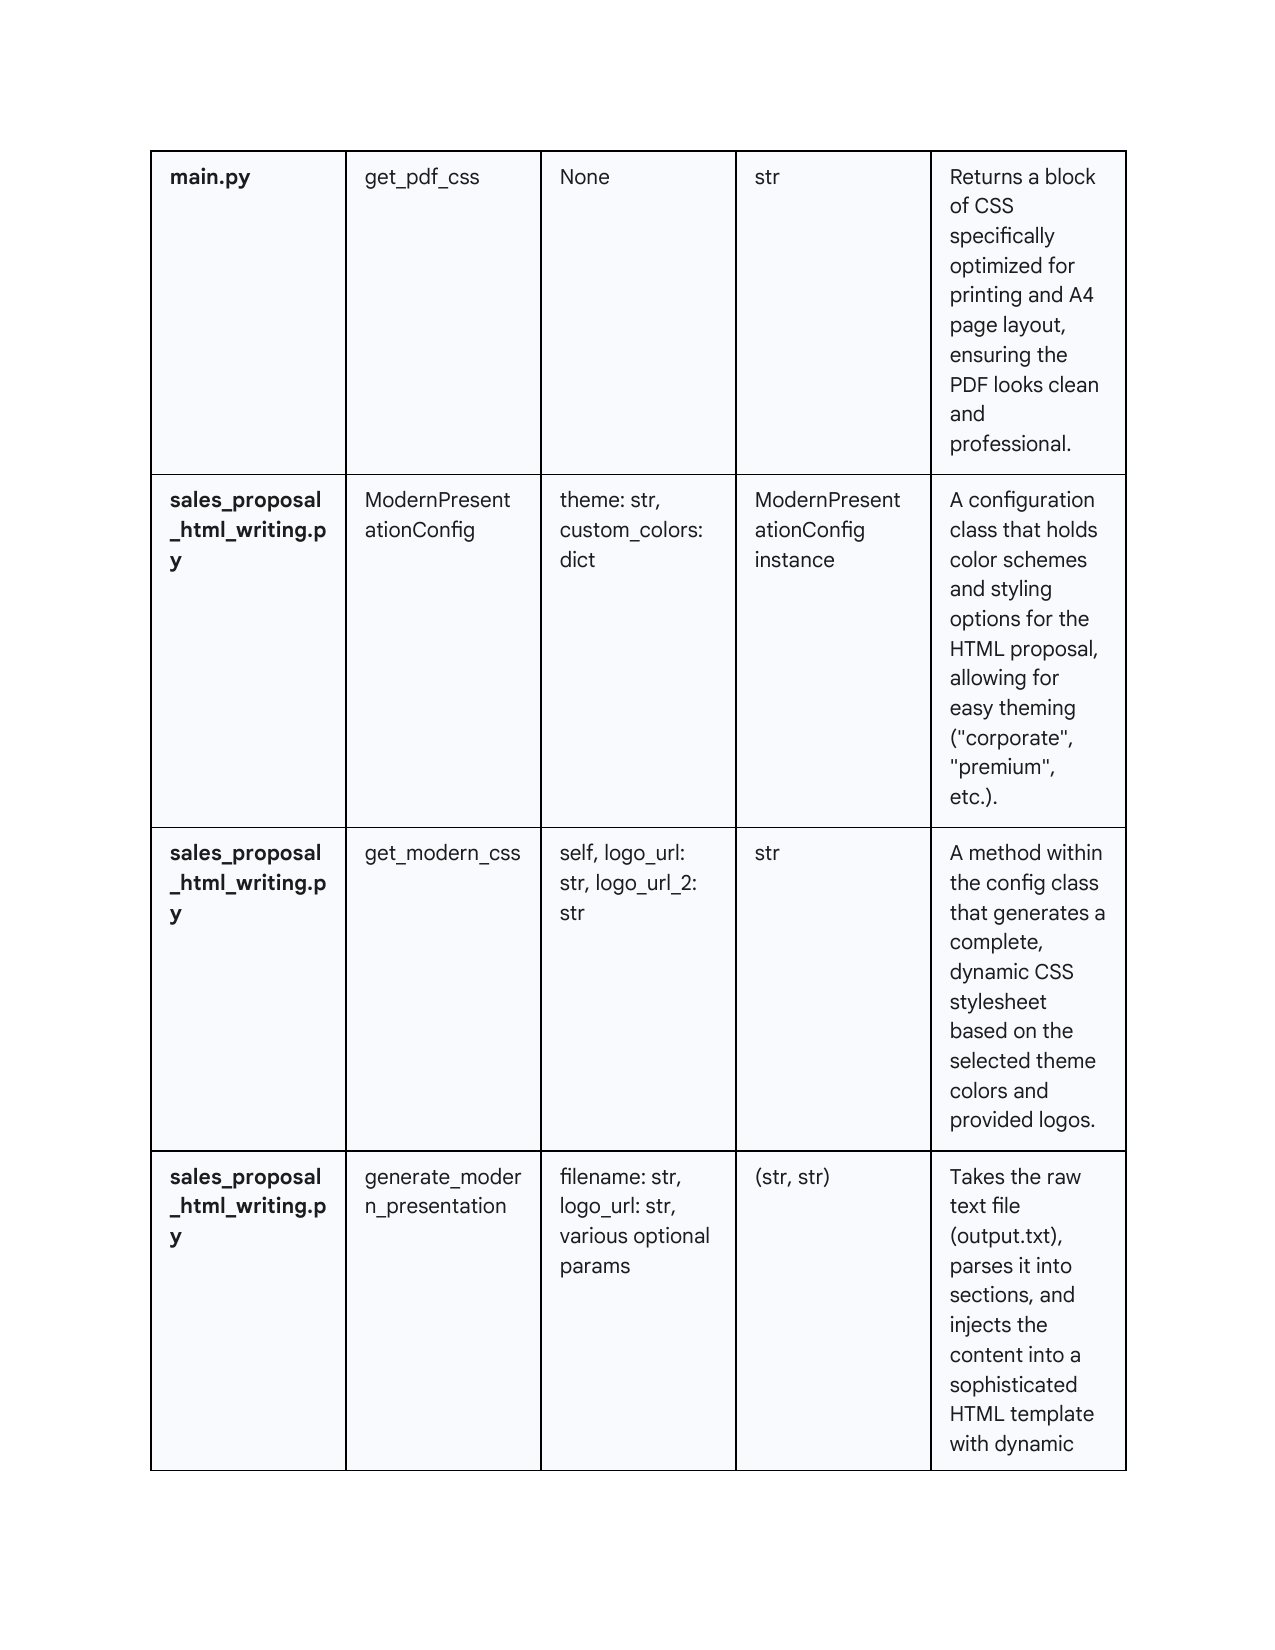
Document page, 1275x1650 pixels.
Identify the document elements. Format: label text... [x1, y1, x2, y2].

table_cell theme: str, custom_colors: dict [542, 475, 735, 827]
table_cell None [542, 152, 735, 473]
table_cell A configuration class that holds color schemes and styling options for the HTML proposal, allowing for easy theming ("corporate", "premium", etc.). [932, 475, 1125, 827]
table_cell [542, 1152, 735, 1470]
table_cell get_pdf_css [347, 152, 540, 473]
table_cell main.py [152, 152, 345, 473]
table_cell (str, str) [737, 1152, 930, 1470]
table_cell str [737, 152, 930, 473]
table_cell sales_proposal_html_writing.py [152, 828, 345, 1150]
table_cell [932, 1152, 1125, 1470]
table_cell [347, 1152, 540, 1470]
table_cell ModernPresentationConfig instance [737, 475, 930, 827]
table_cell A method within the config class that generates a complete, dynamic CSS stylesheet based on the selected theme colors and provided logos. [932, 828, 1125, 1150]
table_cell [152, 1152, 345, 1470]
table_cell get_modern_css [347, 828, 540, 1150]
table_cell ModernPresentationConfig [347, 475, 540, 827]
table_cell str [737, 828, 930, 1150]
table_cell self, logo_url: str, logo_url_2: str [542, 828, 735, 1150]
table_cell sales_proposal_html_writing.py [152, 475, 345, 827]
table_cell Returns a block of CSS specifically optimized for printing and A4 page layout, ensuring the PDF looks clean and professional. [932, 152, 1125, 473]
